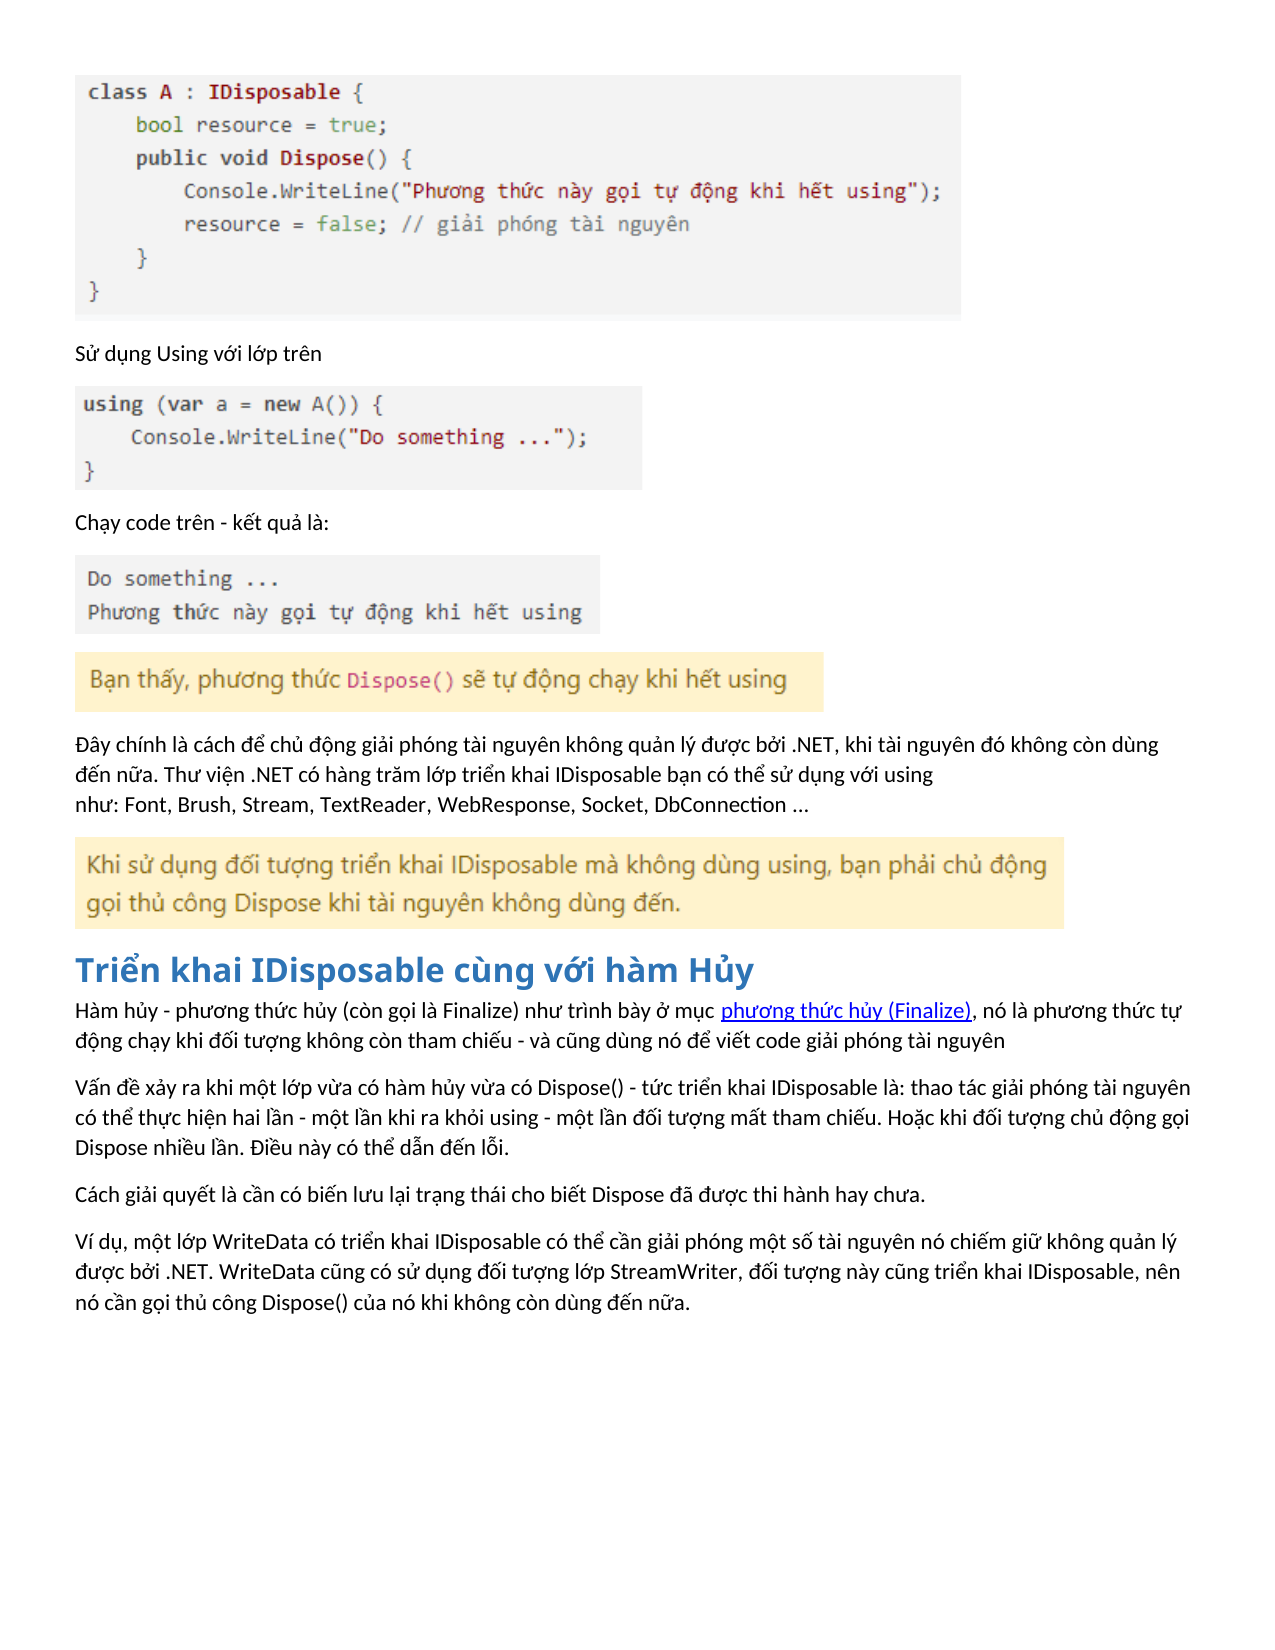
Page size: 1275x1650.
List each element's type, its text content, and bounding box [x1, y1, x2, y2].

text Sử dụng Using với lớp trên [75, 339, 1200, 367]
picture [75, 75, 962, 321]
text Hàm hủy - phương thức hủy (còn gọi là Finalize) như trình bày ở mục phương thức hủy (Finalize), nó là phương thức tự động chạy khi đối tượng không còn tham chiếu - và cũng dùng nó để viết code giải phóng tài nguyên [75, 996, 1200, 1054]
picture [75, 386, 643, 490]
text Ví dụ, một lớp WriteData có triển khai IDisposable có thể cần giải phóng một số tài nguyên nó chiếm giữ không quản lý được bởi .NET. WriteData cũng có sử dụng đối tượng lớp StreamWriter, đối tượng này cũng triển khai IDisposable, nên nó cần gọi thủ công Dispose() của nó khi không còn dùng đến nữa. [75, 1227, 1200, 1316]
text Vấn đề xảy ra khi một lớp vừa có hàm hủy vừa có Dispose() - tức triển khai IDisposable là: thao tác giải phóng tài nguyên có thể thực hiện hai lần - một lần khi ra khỏi using - một lần đối tượng mất tham chiếu. Hoặc khi đối tượng chủ động gọi Dispose nhiều lần. Điều này có thể dẫn đến lỗi. [75, 1073, 1200, 1161]
picture [75, 652, 824, 712]
subtitle Triển khai IDisposable cùng với hàm Hủy [75, 947, 1200, 992]
text Chạy code trên - kết quả là: [75, 508, 1200, 536]
picture [75, 837, 1065, 929]
text Đây chính là cách để chủ động giải phóng tài nguyên không quản lý được bởi .NET, khi tài nguyên đó không còn dùng đến nữa. Thư viện .NET có hàng trăm lớp triển khai IDisposable bạn có thể sử dụng với using như: Font, Brush, Stream, TextReader, WebResponse, Socket, DbConnection ... [75, 730, 1200, 819]
picture [75, 555, 600, 634]
text Cách giải quyết là cần có biến lưu lại trạng thái cho biết Dispose đã được thi hành hay chưa. [75, 1180, 1200, 1208]
